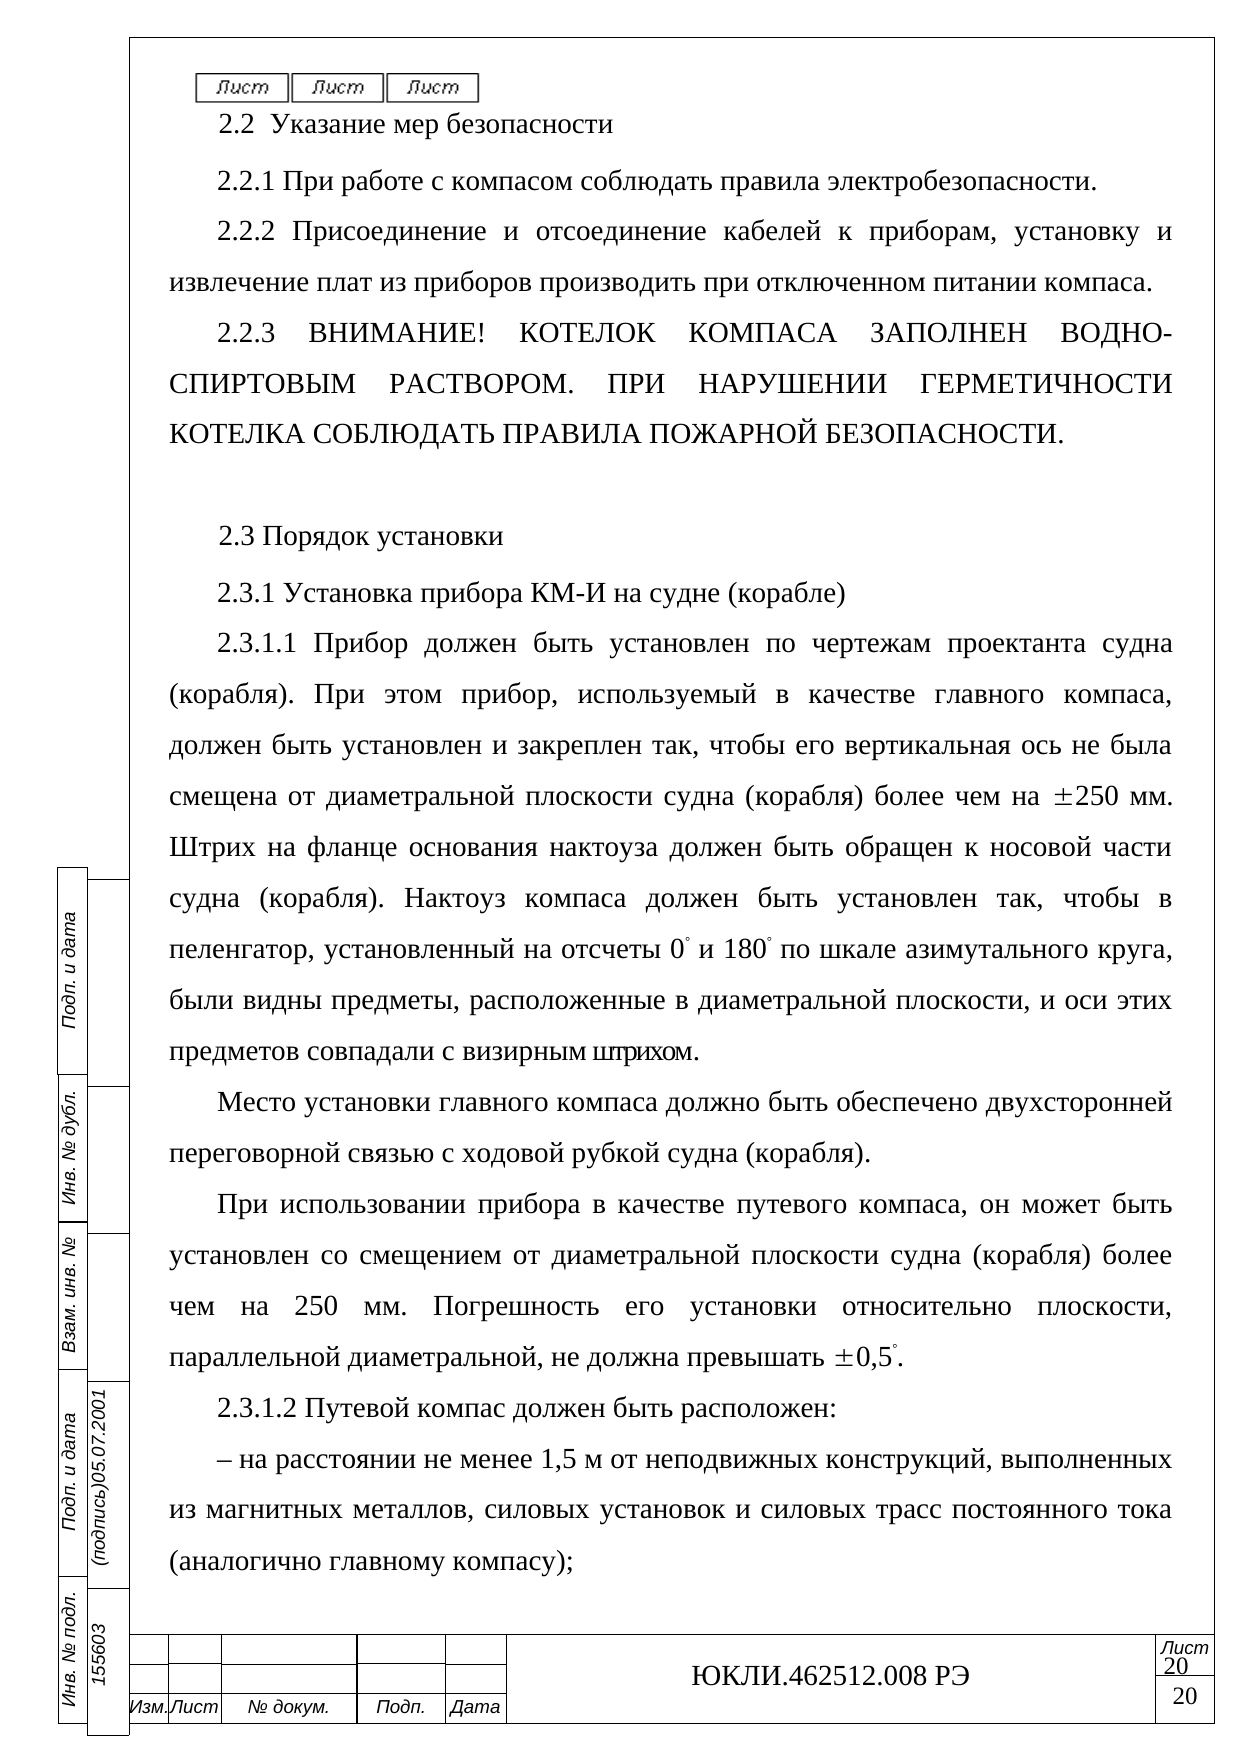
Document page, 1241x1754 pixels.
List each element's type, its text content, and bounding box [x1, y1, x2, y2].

text – на расстоянии не менее от неподвижных конструкций, выполненных из магнитных металлов, силовых установок и силовых трасс постоянного тока (аналогично главному компасу); [169, 1441, 1173, 1576]
text 2.2.1 При работе с компасом соблюдать правила электробезопасности. [169, 163, 1173, 196]
subtitle 2.3 Порядок установки [195, 518, 1188, 552]
text Место установки главного компаса должно быть обеспечено двухсторонней переговорной связью с ходовой рубкой судна (корабля). [169, 1084, 1173, 1168]
text 2.3.1.2 Путевой компас должен быть расположен: [169, 1390, 1173, 1423]
picture [194, 73, 481, 106]
text 2.2.2 Присоединение и отсоединение кабелей к приборам, установку и извлечение плат из приборов производить при отключенном питании компаса. [169, 213, 1173, 297]
text 2.3.1 Установка прибора КМ-И на судне (корабле) [169, 575, 1173, 609]
text 2.2.3 ВНИМАНИЕ! КОТЕЛОК КОМПАСА ЗАПОЛНЕН ВОДНО-СПИРТОВЫМ РАСТВОРОМ. ПРИ НАРУШЕНИИ ГЕРМЕТИЧНОСТИ КОТЕЛКА СОБЛЮДАТЬ ПРАВИЛА ПОЖАРНОЙ БЕЗОПАСНОСТИ. [169, 315, 1173, 450]
text 2.3.1.1 Прибор должен быть установлен по чертежам проектанта судна (корабля). При этом прибор, используемый в качестве главного компаса, должен быть установлен и закреплен так, чтобы его вертикальная ось не была смещена от диаметральной плоскости судна (корабля) более чем на 250 мм. Штрих на фланце основания нактоуза должен быть обращен к носовой части судна (корабля). Нактоуз компаса должен быть установлен так, чтобы в пеленгатор, установленный на отсчеты 0 и 180 по шкале азимутального круга, были видны предметы, расположенные в диаметральной плоскости, и оси этих предметов совпадали с визирным штрихом. [169, 625, 1173, 1067]
subtitle 2.2 Указание мер безопасности [195, 106, 1188, 139]
text При использовании прибора в качестве путевого компаса, он может быть установлен со смещением от диаметральной плоскости судна (корабля) более чем на . Погрешность его установки относительно плоскости, параллельной диаметральной, не должна превышать 0,5. [169, 1186, 1173, 1372]
